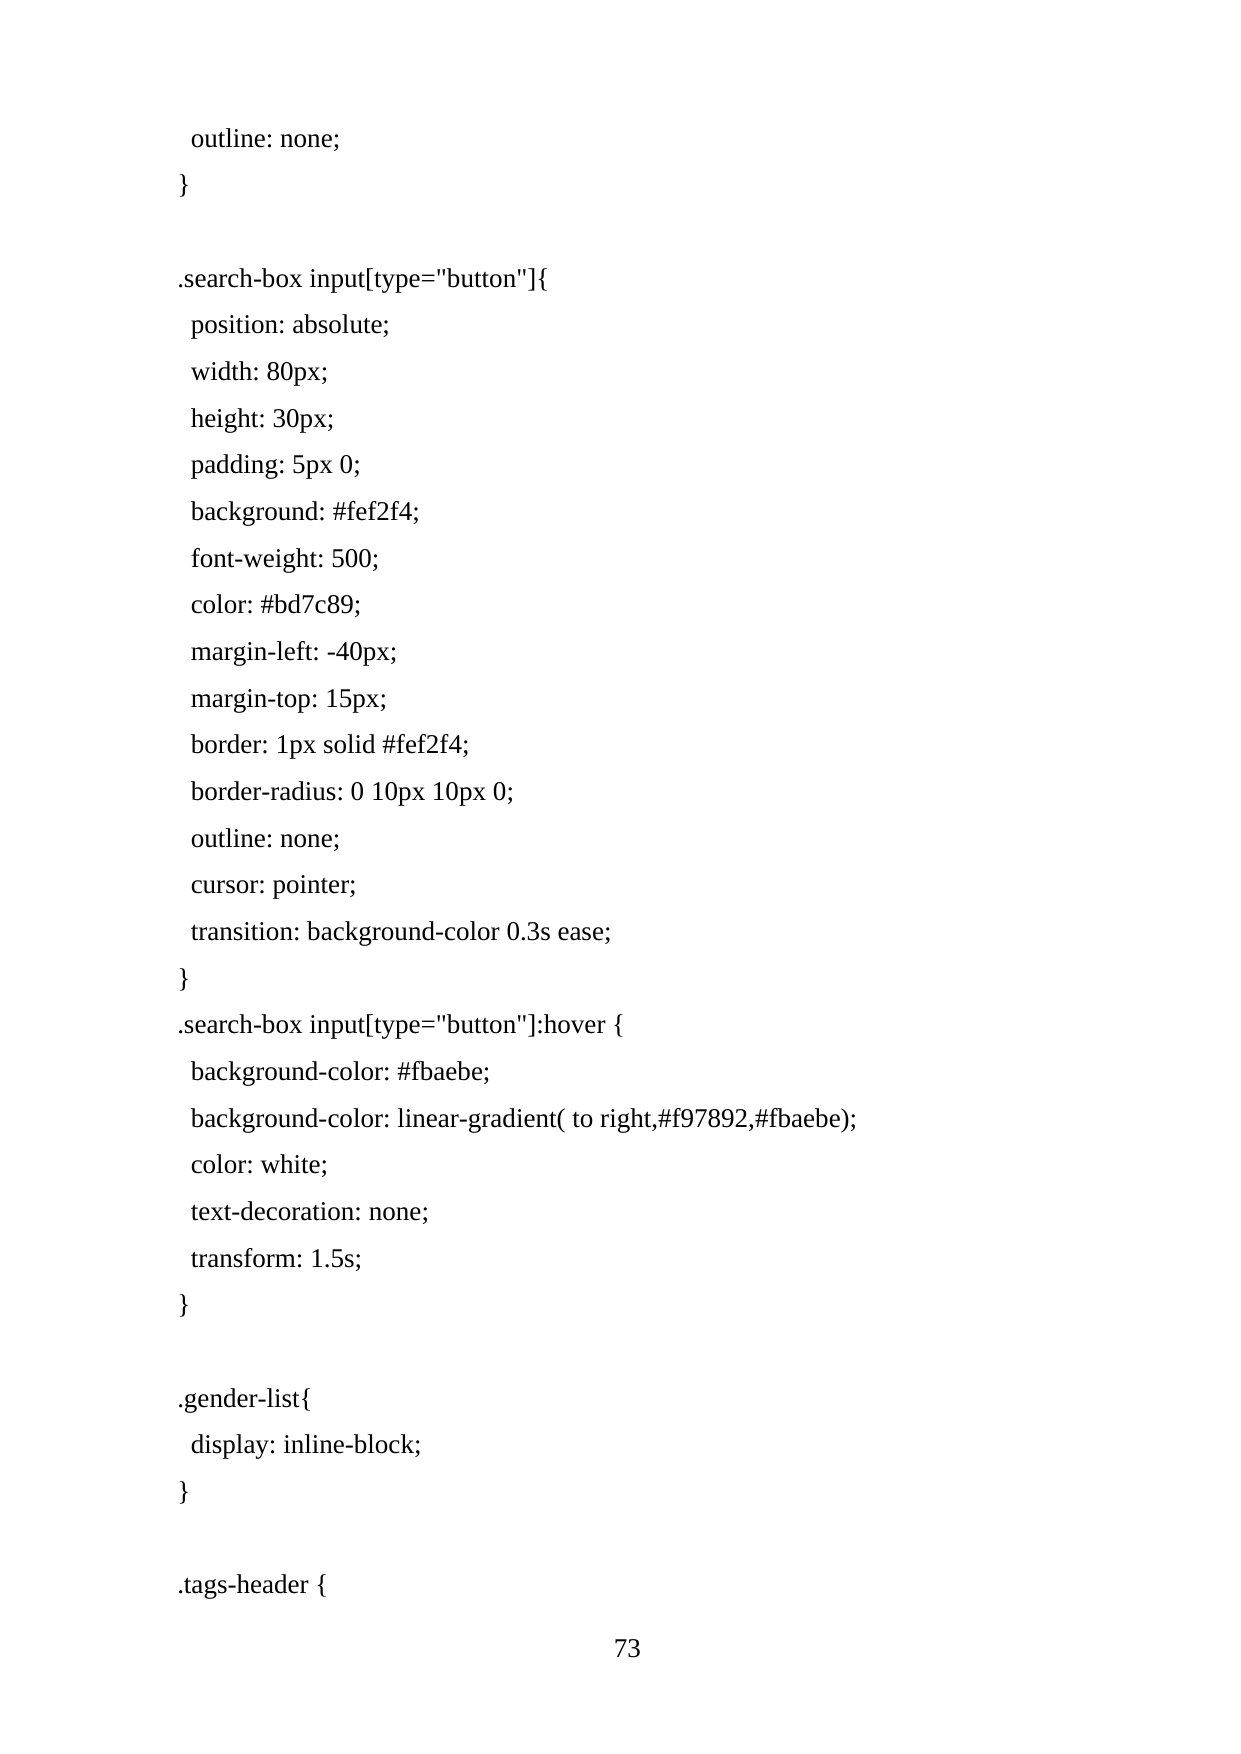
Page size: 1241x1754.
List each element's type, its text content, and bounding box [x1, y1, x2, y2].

text transition: background-color 0.3s ease; [177, 915, 1122, 946]
text text-decoration: none; [177, 1195, 1122, 1226]
text color: #bd7c89; [177, 588, 1122, 619]
text } [177, 168, 1122, 199]
text .search-box input[type="button"]{ [177, 262, 1122, 293]
text border-radius: 0 10px 10px 0; [177, 775, 1122, 806]
text outline: none; [177, 822, 1122, 853]
text background: #fef2f4; [177, 495, 1122, 526]
text .search-box input[type="button"]:hover { [177, 1008, 1122, 1039]
text .tags-header { [177, 1568, 1122, 1599]
text background-color: #fbaebe; [177, 1055, 1122, 1086]
text outline: none; [177, 122, 1122, 153]
text height: 30px; [177, 402, 1122, 433]
text } [177, 1475, 1122, 1506]
text transform: 1.5s; [177, 1242, 1122, 1273]
text position: absolute; [177, 308, 1122, 339]
text width: 80px; [177, 355, 1122, 386]
text display: inline-block; [177, 1428, 1122, 1459]
text } [177, 962, 1122, 993]
text .gender-list{ [177, 1382, 1122, 1413]
text font-weight: 500; [177, 542, 1122, 573]
text margin-left: -40px; [177, 635, 1122, 666]
text border: 1px solid #fef2f4; [177, 728, 1122, 759]
text margin-top: 15px; [177, 682, 1122, 713]
text color: white; [177, 1148, 1122, 1179]
text } [177, 1288, 1122, 1319]
text cursor: pointer; [177, 868, 1122, 899]
text background-color: linear-gradient( to right,#f97892,#fbaebe); [177, 1102, 1122, 1133]
text padding: 5px 0; [177, 448, 1122, 479]
